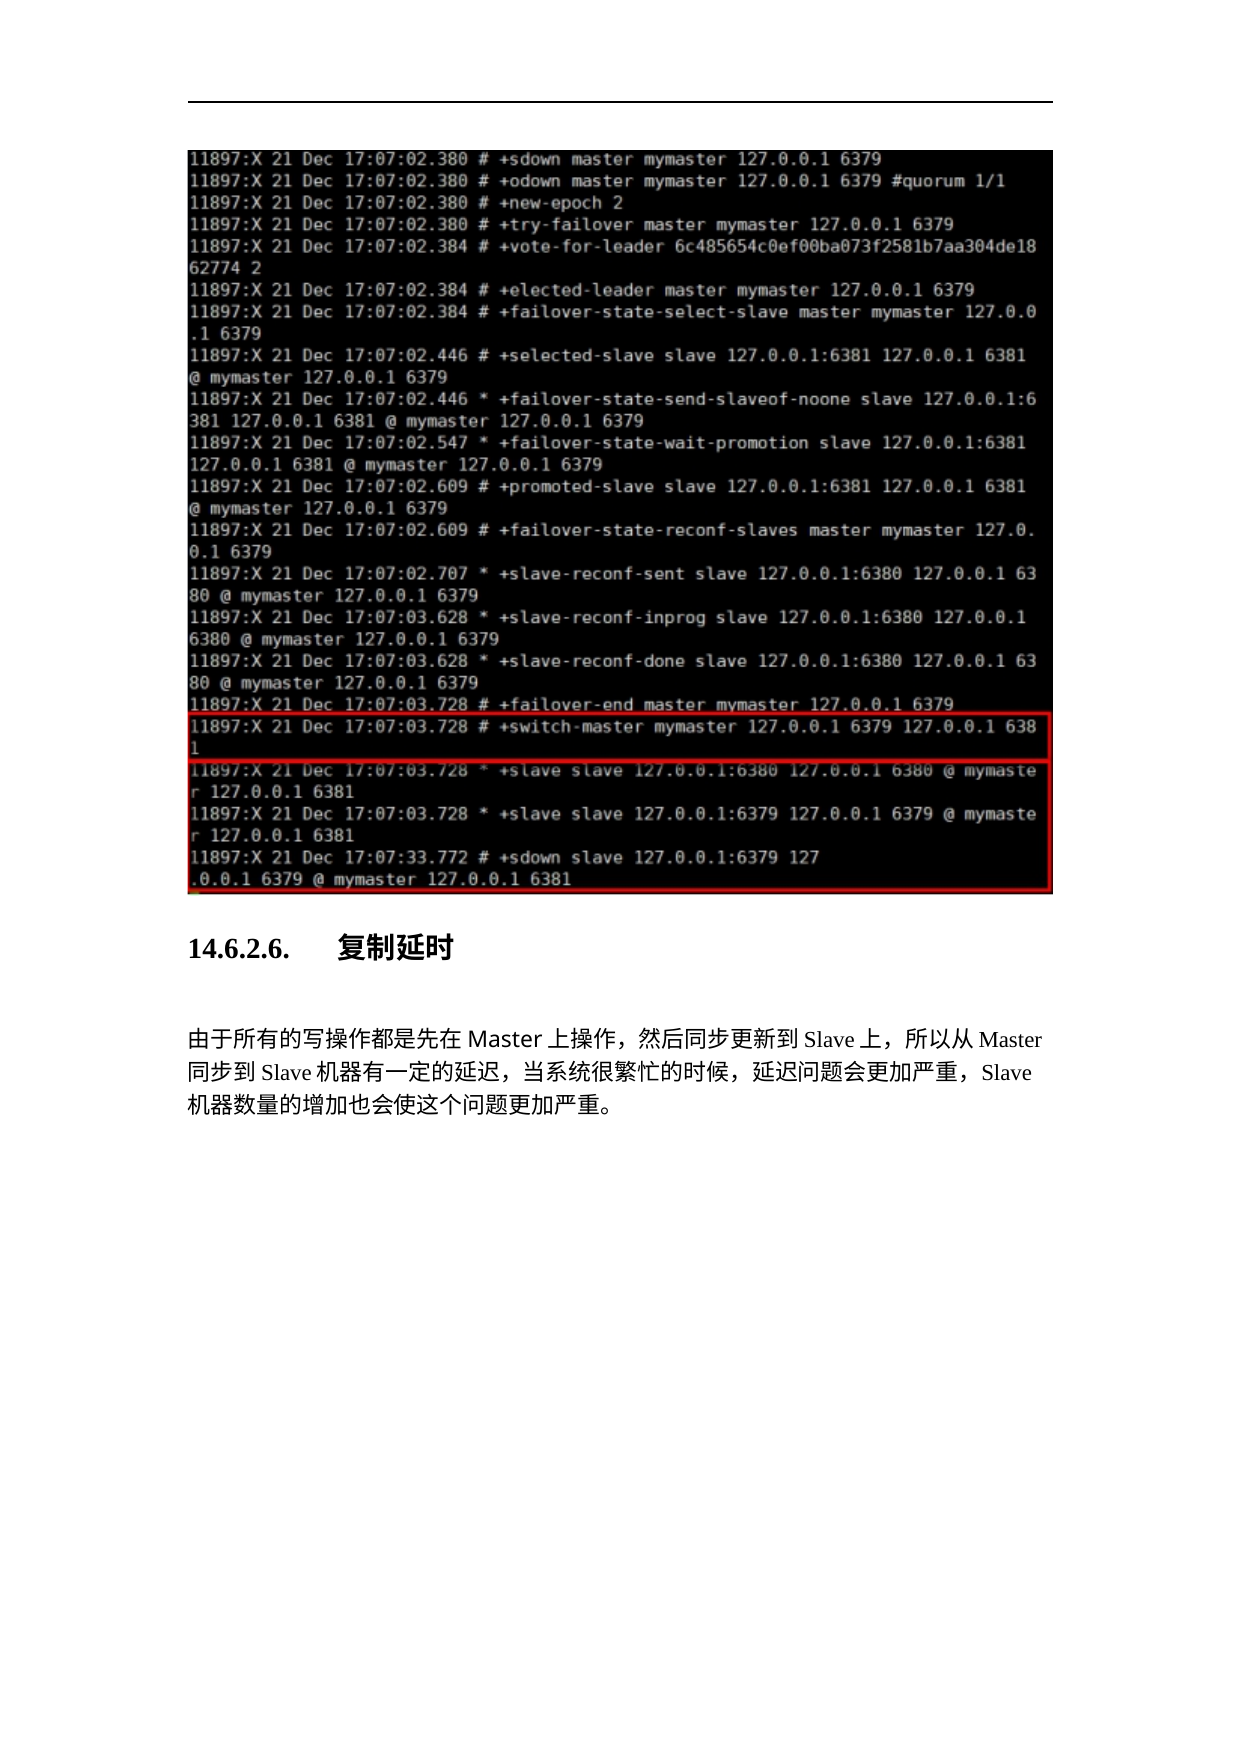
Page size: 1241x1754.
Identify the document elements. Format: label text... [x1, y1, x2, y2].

text 由于所有的写操作都是先在Master上操作，然后同步更新到Slave上，所以从Master同步到Slave机器有一定的延迟，当系统很繁忙的时候，延迟问题会更加严重，Slave机器数量的增加也会使这个问题更加严重。 [187, 1021, 1053, 1120]
list 复制延时 [187, 924, 1053, 967]
picture [187, 150, 1053, 896]
